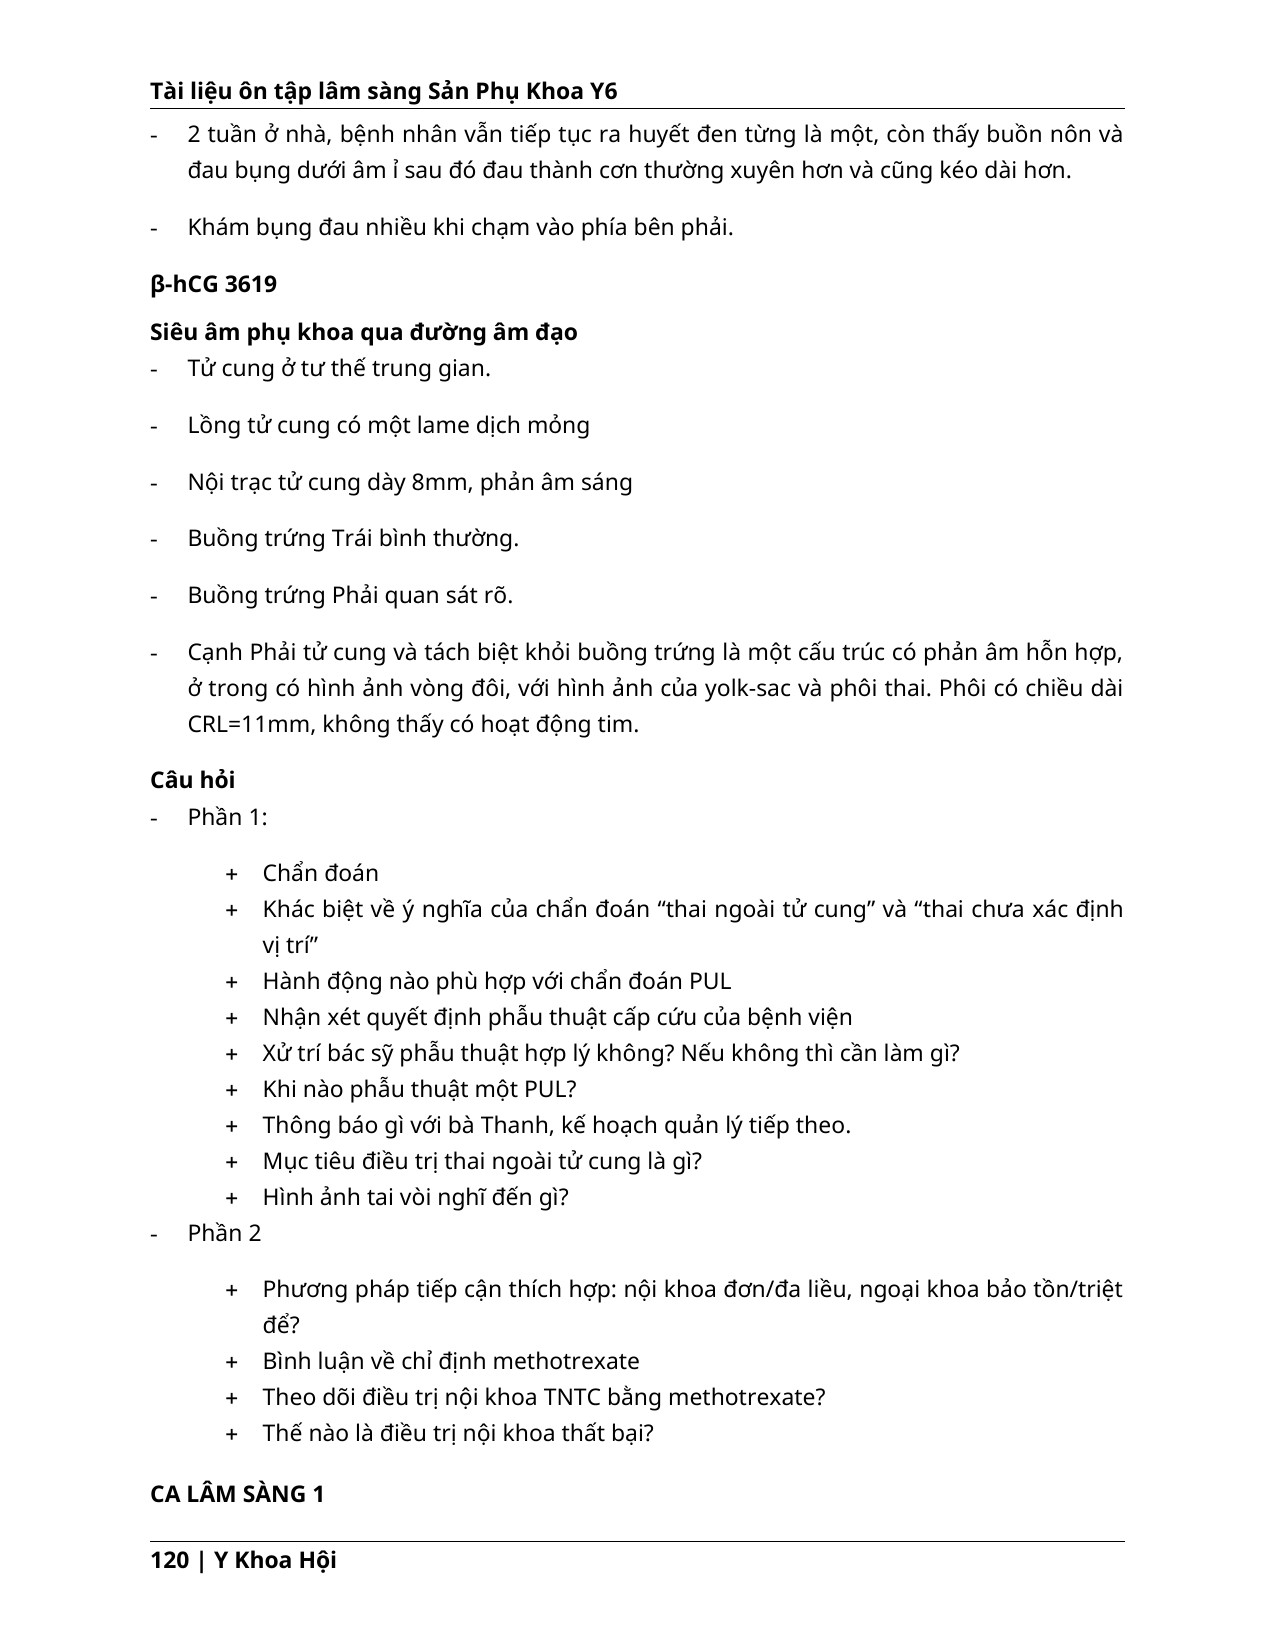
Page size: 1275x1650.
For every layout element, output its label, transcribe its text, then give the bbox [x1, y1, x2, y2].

subtitle β-hCG 3619 [150, 268, 1125, 299]
text Buồng trứng Phải quan sát rõ. [150, 579, 1125, 610]
text Bình luận về chỉ định methotrexate [225, 1345, 1125, 1376]
subtitle Câu hỏi [150, 764, 1125, 796]
text Hành động nào phù hợp với chẩn đoán PUL [225, 965, 1125, 996]
text Nhận xét quyết định phẫu thuật cấp cứu của bệnh viện [225, 1001, 1125, 1032]
text Cạnh Phải tử cung và tách biệt khỏi buồng trứng là một cấu trúc có phản âm hỗn hợp, ở trong có hình ảnh vòng đôi, với hình ảnh của yolk-sac và phôi thai. Phôi có chiều dài CRL=11mm, không thấy có hoạt động tim. [150, 636, 1125, 739]
text Khi nào phẫu thuật một PUL? [225, 1073, 1125, 1104]
text 2 tuần ở nhà, bệnh nhân vẫn tiếp tục ra huyết đen từng là một, còn thấy buồn nôn và đau bụng dưới âm ỉ sau đó đau thành cơn thường xuyên hơn và cũng kéo dài hơn. [150, 118, 1125, 185]
text Thông báo gì với bà Thanh, kế hoạch quản lý tiếp theo. [225, 1109, 1125, 1140]
text Nội trạc tử cung dày 8mm, phản âm sáng [150, 466, 1125, 497]
subtitle Siêu âm phụ khoa qua đường âm đạo [150, 316, 1125, 347]
text Lồng tử cung có một lame dịch mỏng [150, 409, 1125, 440]
text Phần 2 [150, 1217, 1125, 1248]
text Mục tiêu điều trị thai ngoài tử cung là gì? [225, 1145, 1125, 1176]
text Khác biệt về ý nghĩa của chẩn đoán “thai ngoài tử cung” và “thai chưa xác định vị trí” [225, 893, 1125, 960]
text Khám bụng đau nhiều khi chạm vào phía bên phải. [150, 211, 1125, 242]
text Xử trí bác sỹ phẫu thuật hợp lý không? Nếu không thì cần làm gì? [225, 1037, 1125, 1068]
text Chẩn đoán [225, 857, 1125, 888]
subtitle ca lâm sàng 1 [150, 1478, 1125, 1509]
text Theo dõi điều trị nội khoa TNTC bằng methotrexate? [225, 1381, 1125, 1412]
text Phương pháp tiếp cận thích hợp: nội khoa đơn/đa liều, ngoại khoa bảo tồn/triệt để? [225, 1273, 1125, 1341]
text Buồng trứng Trái bình thường. [150, 522, 1125, 553]
text Hình ảnh tai vòi nghĩ đến gì? [225, 1181, 1125, 1212]
text Thế nào là điều trị nội khoa thất bại? [225, 1417, 1125, 1448]
text Phần 1: [150, 800, 1125, 832]
text Tử cung ở tư thế trung gian. [150, 352, 1125, 383]
